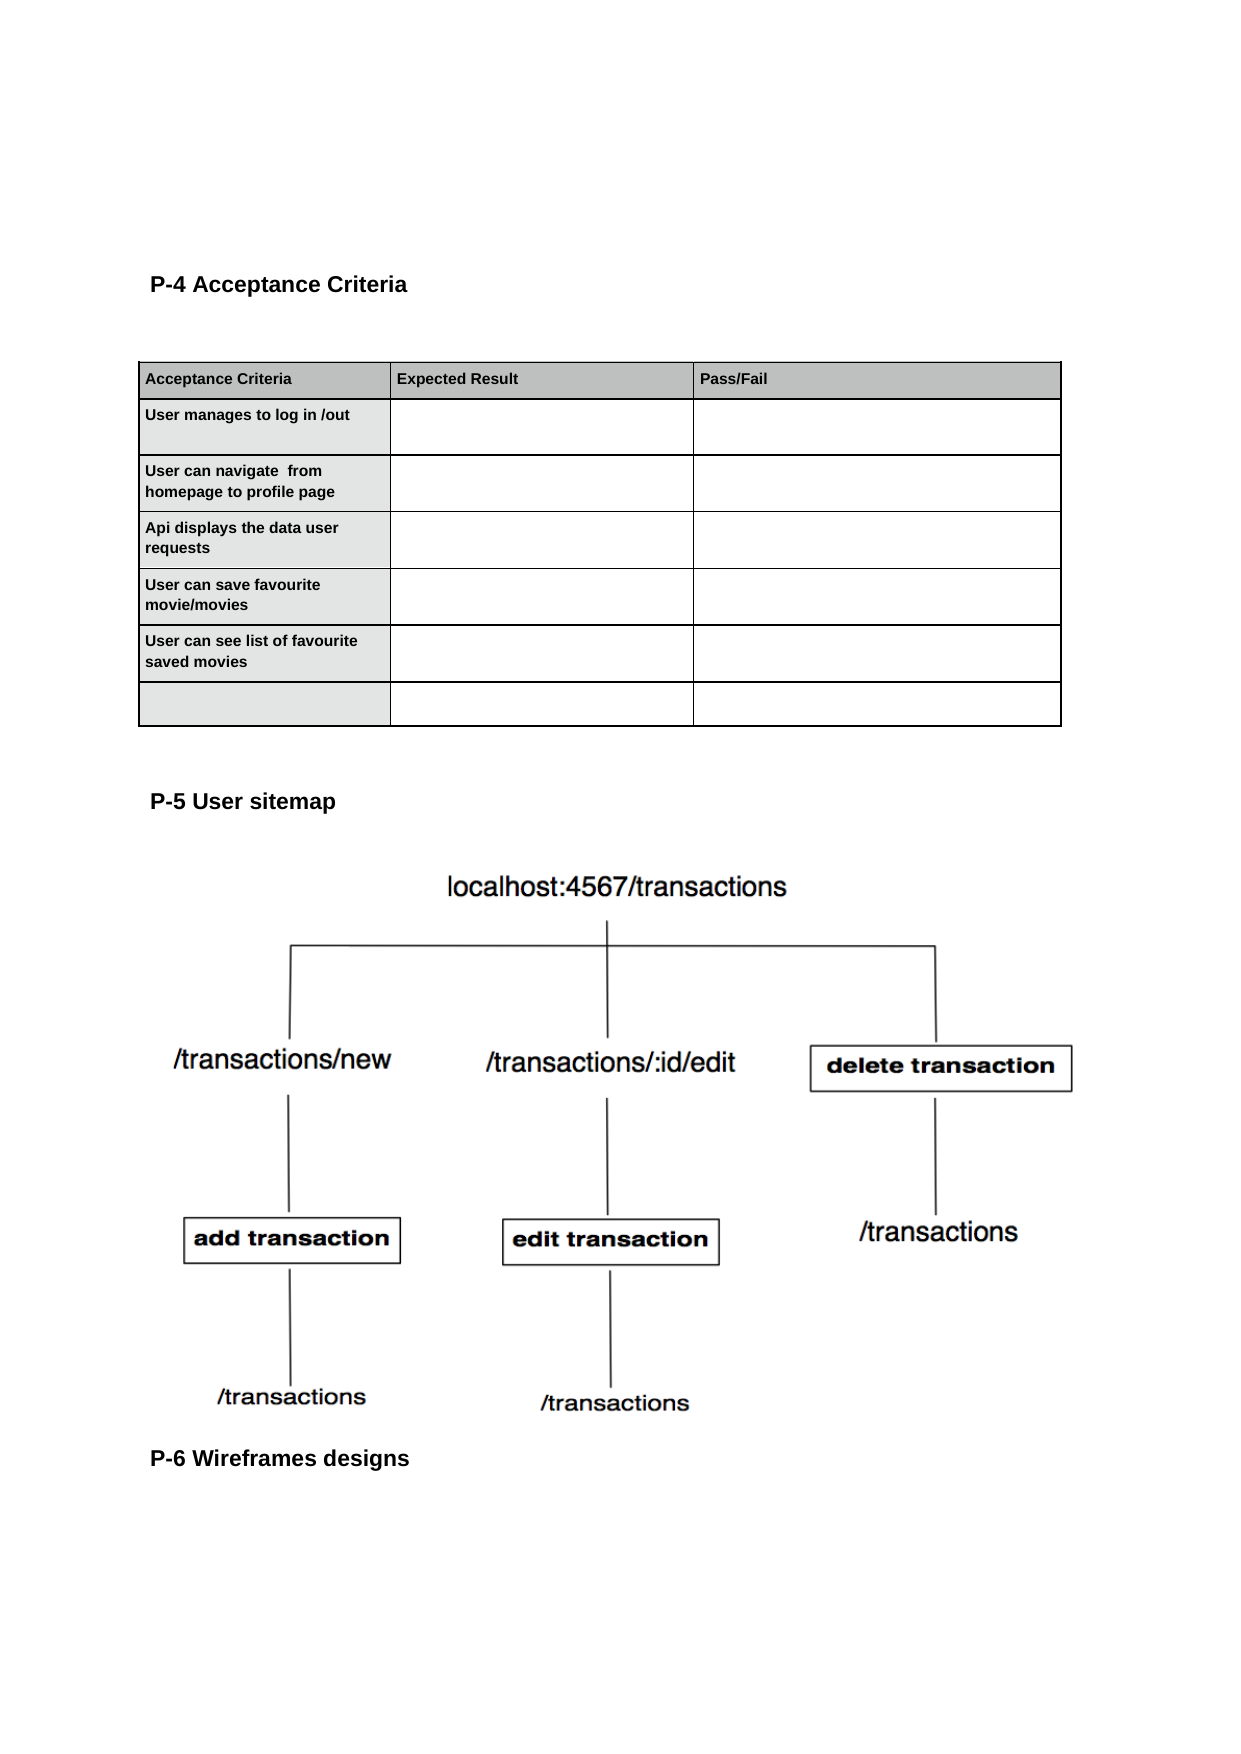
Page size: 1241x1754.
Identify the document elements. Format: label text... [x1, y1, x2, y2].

table_cell [694, 683, 1060, 725]
table_cell User can save favourite movie/movies [140, 569, 390, 624]
table_cell Api displays the data user requests [140, 512, 390, 567]
picture [150, 848, 1099, 1442]
table_header Pass/Fail [694, 363, 1060, 398]
table_cell [694, 400, 1060, 454]
table_cell User can navigate from homepage to profile page [140, 456, 390, 511]
table_cell [140, 683, 390, 725]
table_cell [391, 626, 693, 681]
text P-5 User sitemap [150, 788, 1090, 814]
table_cell [694, 626, 1060, 681]
table_header Acceptance Criteria [140, 363, 390, 398]
table_cell User can see list of favourite saved movies [140, 626, 390, 681]
table_cell [694, 569, 1060, 624]
table_cell [391, 512, 693, 567]
table_cell [694, 456, 1060, 511]
table_cell [391, 456, 693, 511]
table_cell [391, 400, 693, 454]
table_cell [391, 569, 693, 624]
table_cell [694, 512, 1060, 567]
table_header Expected Result [391, 363, 693, 398]
table_cell [391, 683, 693, 725]
table_cell User manages to log in /out [140, 400, 390, 454]
text P-6 Wireframes designs [150, 1445, 1090, 1472]
text P-4 Acceptance Criteria [150, 271, 1090, 297]
